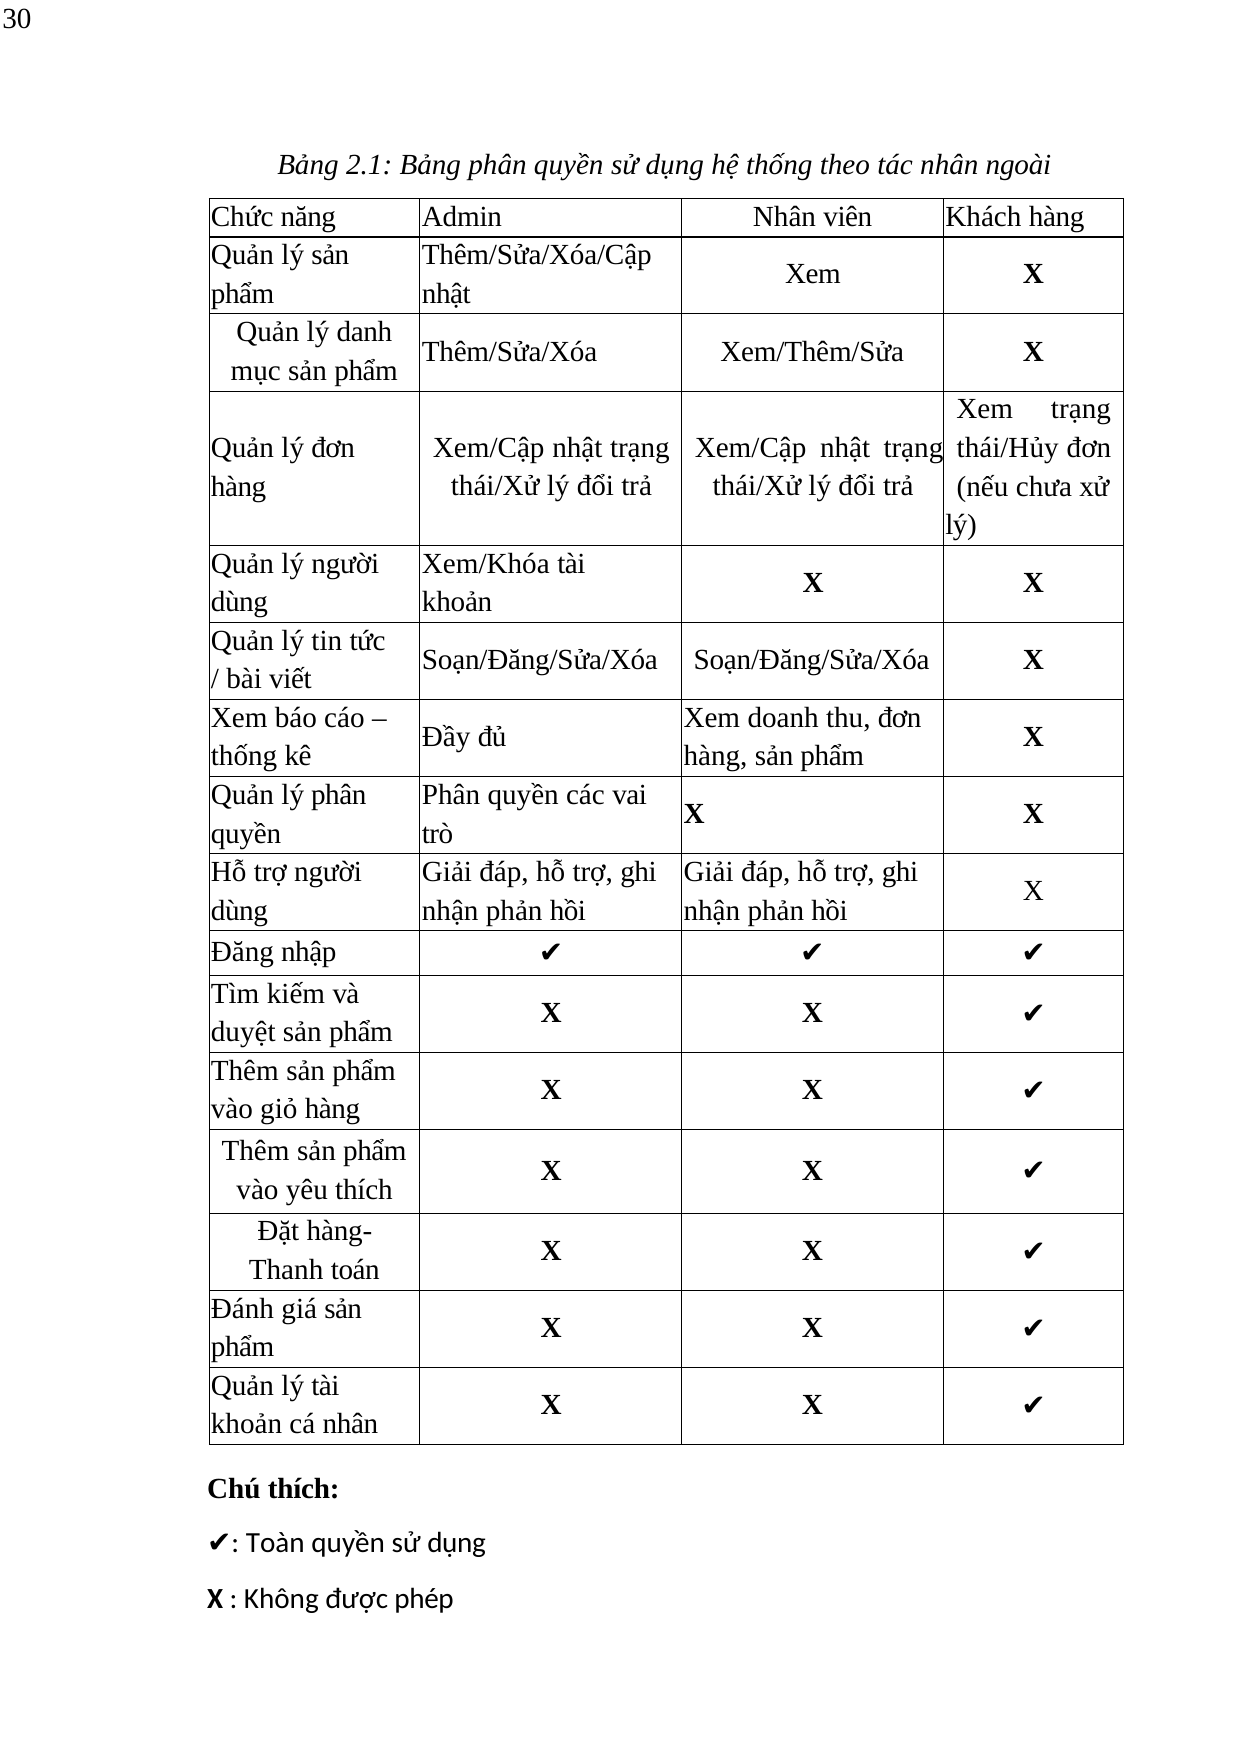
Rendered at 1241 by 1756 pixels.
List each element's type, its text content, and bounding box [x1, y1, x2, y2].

table_cell X [682, 1368, 943, 1444]
table_cell ✔ [944, 1053, 1123, 1129]
table_cell X [420, 1214, 681, 1290]
table_cell ✔ [944, 1368, 1123, 1444]
table_cell X [944, 854, 1123, 930]
table_cell X [944, 777, 1123, 853]
table_cell Xem/Khóa tài khoản [420, 546, 681, 622]
table_cell X [682, 976, 943, 1052]
table_cell Đầy đủ [420, 700, 681, 776]
table_cell Đặt hàng- Thanh toán [210, 1214, 419, 1290]
table_cell Đánh giá sản phẩm [210, 1291, 419, 1367]
table_cell Thêm/Sửa/Xóa/Cập nhật [420, 238, 681, 313]
table_cell ✔ [944, 976, 1123, 1052]
table_cell X [944, 700, 1123, 776]
table_cell Quản lý tin tức / bài viết [210, 623, 419, 699]
table_cell ✔ [944, 1214, 1123, 1290]
table_cell X [682, 1291, 943, 1367]
table_cell X [944, 546, 1123, 622]
table_header Khách hàng [944, 199, 1123, 236]
table_cell X [944, 623, 1123, 699]
text ✔: Toàn quyền sử dụng [207, 1521, 1137, 1561]
table_cell X [944, 238, 1123, 313]
text Bảng 2.1: Bảng phân quyền sử dụng hệ thống theo tác nhân ngoài [277, 147, 1137, 181]
table_cell ✔ [944, 1291, 1123, 1367]
table_cell X [420, 1291, 681, 1367]
table_cell Xem/Cập nhật trạng thái/Xử lý đổi trả [420, 392, 681, 545]
table_cell Quản lý người dùng [210, 546, 419, 622]
table_cell Xem trạng thái/Hủy đơn (nếu chưa xử lý) [944, 392, 1123, 545]
table_cell X [420, 976, 681, 1052]
table_header Chức năng [210, 199, 419, 236]
table_cell X [682, 1053, 943, 1129]
subtitle Chú thích: [207, 1471, 1137, 1504]
table_cell Phân quyền các vai trò [420, 777, 681, 853]
table_cell Thêm sản phẩm vào giỏ hàng [210, 1053, 419, 1129]
table_cell ✔ [682, 931, 943, 975]
text X : Không được phép [207, 1580, 1137, 1616]
table_cell Quản lý phân quyền [210, 777, 419, 853]
table_cell Quản lý danh mục sản phẩm [210, 314, 419, 391]
table_cell ✔ [944, 931, 1123, 975]
table_cell Tìm kiếm và duyệt sản phẩm [210, 976, 419, 1052]
table_cell Soạn/Đăng/Sửa/Xóa [682, 623, 943, 699]
table_cell Thêm sản phẩm vào yêu thích [210, 1130, 419, 1212]
table_cell Quản lý sản phẩm [210, 238, 419, 313]
table_cell Xem báo cáo – thống kê [210, 700, 419, 776]
table_cell Giải đáp, hỗ trợ, ghi nhận phản hồi [420, 854, 681, 930]
table_cell Xem [682, 238, 943, 313]
table_cell Soạn/Đăng/Sửa/Xóa [420, 623, 681, 699]
table_cell X [682, 1130, 943, 1212]
table_cell Đăng nhập [210, 931, 419, 975]
table_cell X [420, 1130, 681, 1212]
table_cell ✔ [420, 931, 681, 975]
table_cell X [420, 1368, 681, 1444]
table_cell X [682, 1214, 943, 1290]
table_cell X [682, 546, 943, 622]
table_header Admin [420, 199, 681, 236]
table_cell ✔ [944, 1130, 1123, 1212]
table_header Nhân viên [682, 199, 943, 236]
table_cell Xem doanh thu, đơn hàng, sản phẩm [682, 700, 943, 776]
table_cell Xem/Thêm/Sửa [682, 314, 943, 391]
table_cell Quản lý tài khoản cá nhân [210, 1368, 419, 1444]
table_cell Giải đáp, hỗ trợ, ghi nhận phản hồi [682, 854, 943, 930]
table_cell Thêm/Sửa/Xóa [420, 314, 681, 391]
table_cell X [420, 1053, 681, 1129]
table_cell Quản lý đơn hàng [210, 392, 419, 545]
table_cell Hỗ trợ người dùng [210, 854, 419, 930]
table_cell Xem/Cập nhật trạng thái/Xử lý đổi trả [682, 392, 943, 545]
table_cell X [944, 314, 1123, 391]
table_cell X [682, 777, 943, 853]
